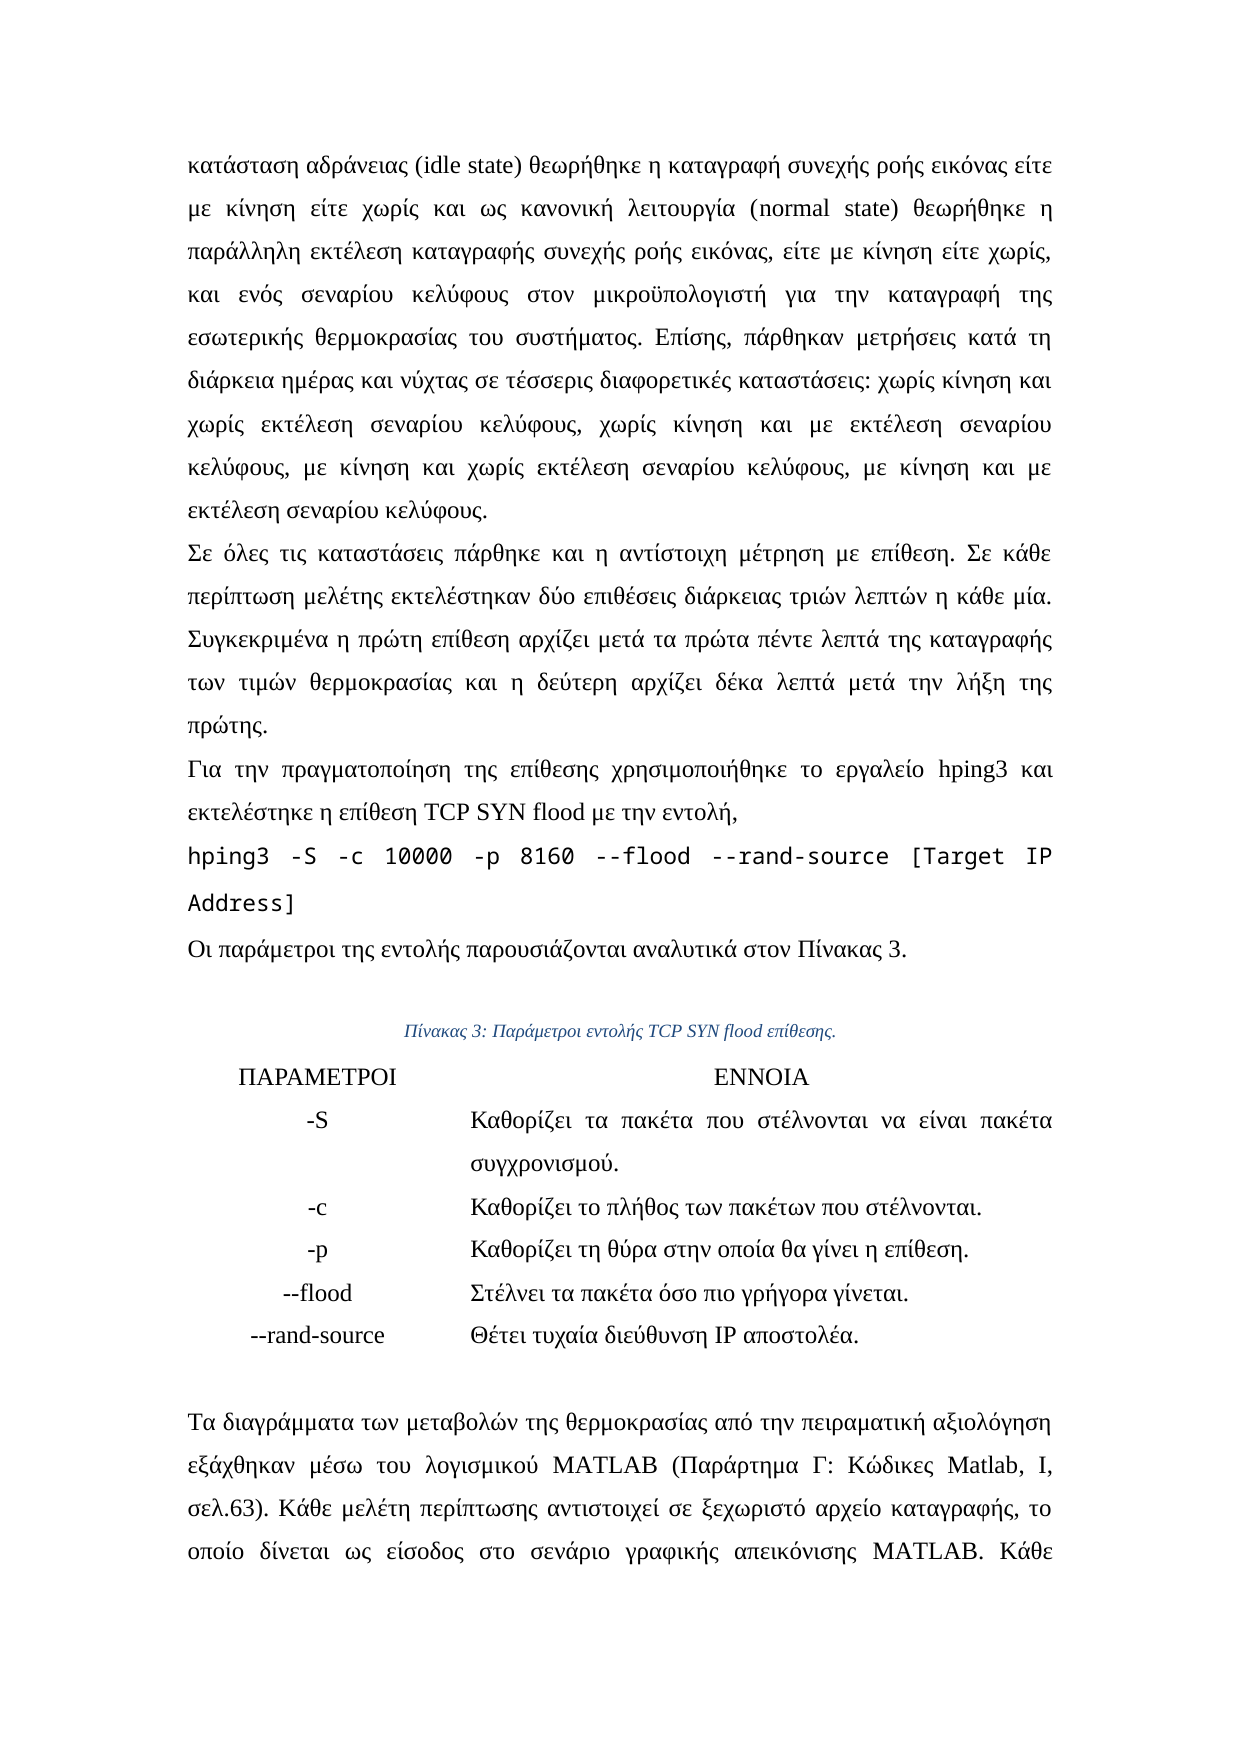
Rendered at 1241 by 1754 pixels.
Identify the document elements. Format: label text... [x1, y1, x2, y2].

table_header ΕΝΝΟΙΑ [459, 1063, 1064, 1105]
table_cell -p [176, 1235, 459, 1278]
text Πίνακας 3: Παράμετροι εντολής TCP SYN flood επίθεσης. [187, 1020, 1053, 1042]
table_cell -c [176, 1192, 459, 1234]
table_cell -S [176, 1105, 459, 1192]
table_cell --flood [176, 1278, 459, 1321]
table_cell Καθορίζει το πλήθος των πακέτων που στέλνονται. [459, 1192, 1064, 1234]
table_cell Καθορίζει τα πακέτα που στέλνονται να είναι πακέτα συγχρονισμού. [459, 1105, 1064, 1192]
text Σε όλες τις καταστάσεις πάρθηκε και η αντίστοιχη μέτρηση με επίθεση. Σε κάθε περίπτωση μελέτης εκτελέστηκαν δύο επιθέσεις διάρκειας τριών λεπτών η κάθε μία. Συγκεκριμένα η πρώτη επίθεση αρχίζει μετά τα πρώτα πέντε λεπτά της καταγραφής των τιμών θερμοκρασίας και η δεύτερη αρχίζει δέκα λεπτά μετά την λήξη της πρώτης. [187, 538, 1053, 739]
text hping3 -S -c 10000 -p 8160 --flood --rand-source [Target IP Address] [187, 840, 1053, 918]
text Οι παράμετροι της εντολής παρουσιάζονται αναλυτικά στον Πίνακας 3. [187, 934, 1053, 962]
table_cell --rand-source [176, 1321, 459, 1364]
table_cell Θέτει τυχαία διεύθυνση IP αποστολέα. [459, 1321, 1064, 1364]
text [187, 150, 1053, 524]
table_header ΠΑΡΑΜΕΤΡΟΙ [176, 1063, 459, 1105]
table_cell Καθορίζει τη θύρα στην οποία θα γίνει η επίθεση. [459, 1235, 1064, 1278]
text Για την πραγματοποίηση της επίθεσης χρησιμοποιήθηκε το εργαλείο hping3 και εκτελέστηκε η επίθεση TCP SYN flood με την εντολή, [187, 754, 1053, 826]
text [187, 1407, 1053, 1565]
table_cell Στέλνει τα πακέτα όσο πιο γρήγορα γίνεται. [459, 1278, 1064, 1321]
